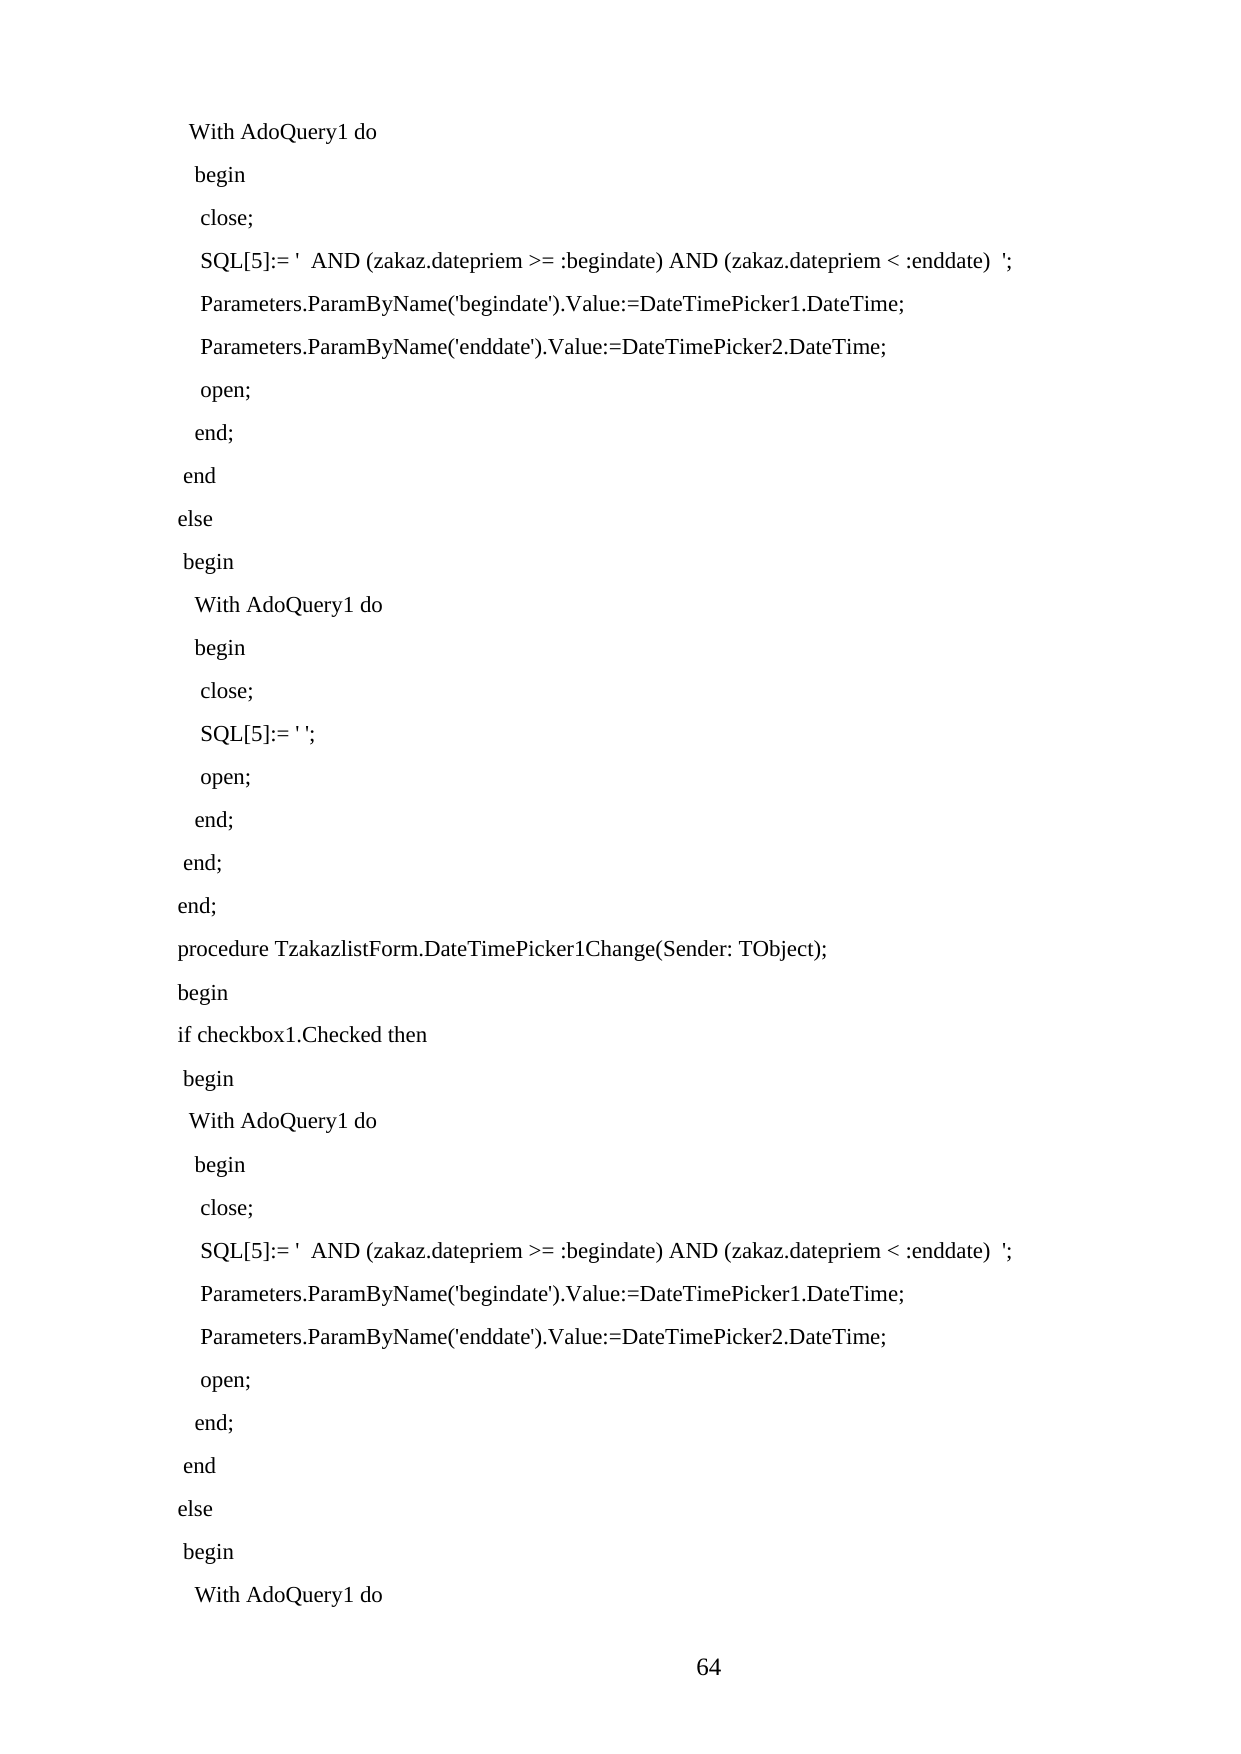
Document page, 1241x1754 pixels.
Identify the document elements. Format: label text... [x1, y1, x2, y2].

text begin [177, 161, 1152, 187]
text if checkbox1.Checked then [177, 1022, 1152, 1048]
text else [177, 505, 1152, 532]
text open; [177, 1366, 1152, 1392]
text open; [177, 763, 1152, 790]
text close; [177, 677, 1152, 704]
text end; [177, 1409, 1152, 1435]
text With AdoQuery1 do [177, 591, 1152, 618]
text begin [177, 1064, 1152, 1091]
text end [177, 462, 1152, 489]
text begin [177, 978, 1152, 1005]
text procedure TzakazlistForm.DateTimePicker1Change(Sender: TObject); [177, 936, 1152, 962]
text else [177, 1495, 1152, 1521]
text SQL[5]:= ' '; [177, 720, 1152, 747]
text close; [177, 204, 1152, 231]
text close; [177, 1194, 1152, 1220]
text Parameters.ParamByName('begindate').Value:=DateTimePicker1.DateTime; [177, 290, 1152, 317]
text SQL[5]:= ' AND (zakaz.datepriem >= :begindate) AND (zakaz.datepriem < :enddate) '; [177, 1237, 1152, 1263]
text SQL[5]:= ' AND (zakaz.datepriem >= :begindate) AND (zakaz.datepriem < :enddate) '; [177, 247, 1152, 273]
text Parameters.ParamByName('begindate').Value:=DateTimePicker1.DateTime; [177, 1280, 1152, 1306]
text begin [177, 1538, 1152, 1564]
text end; [177, 419, 1152, 446]
text Parameters.ParamByName('enddate').Value:=DateTimePicker2.DateTime; [177, 1323, 1152, 1349]
text end; [177, 892, 1152, 919]
text end [177, 1452, 1152, 1478]
text With AdoQuery1 do [177, 1108, 1152, 1134]
text open; [177, 376, 1152, 403]
text begin [177, 634, 1152, 661]
text end; [177, 849, 1152, 876]
text With AdoQuery1 do [177, 1581, 1152, 1607]
text Parameters.ParamByName('enddate').Value:=DateTimePicker2.DateTime; [177, 333, 1152, 359]
text With AdoQuery1 do [177, 118, 1152, 144]
text begin [177, 548, 1152, 575]
text end; [177, 806, 1152, 833]
text begin [177, 1151, 1152, 1177]
